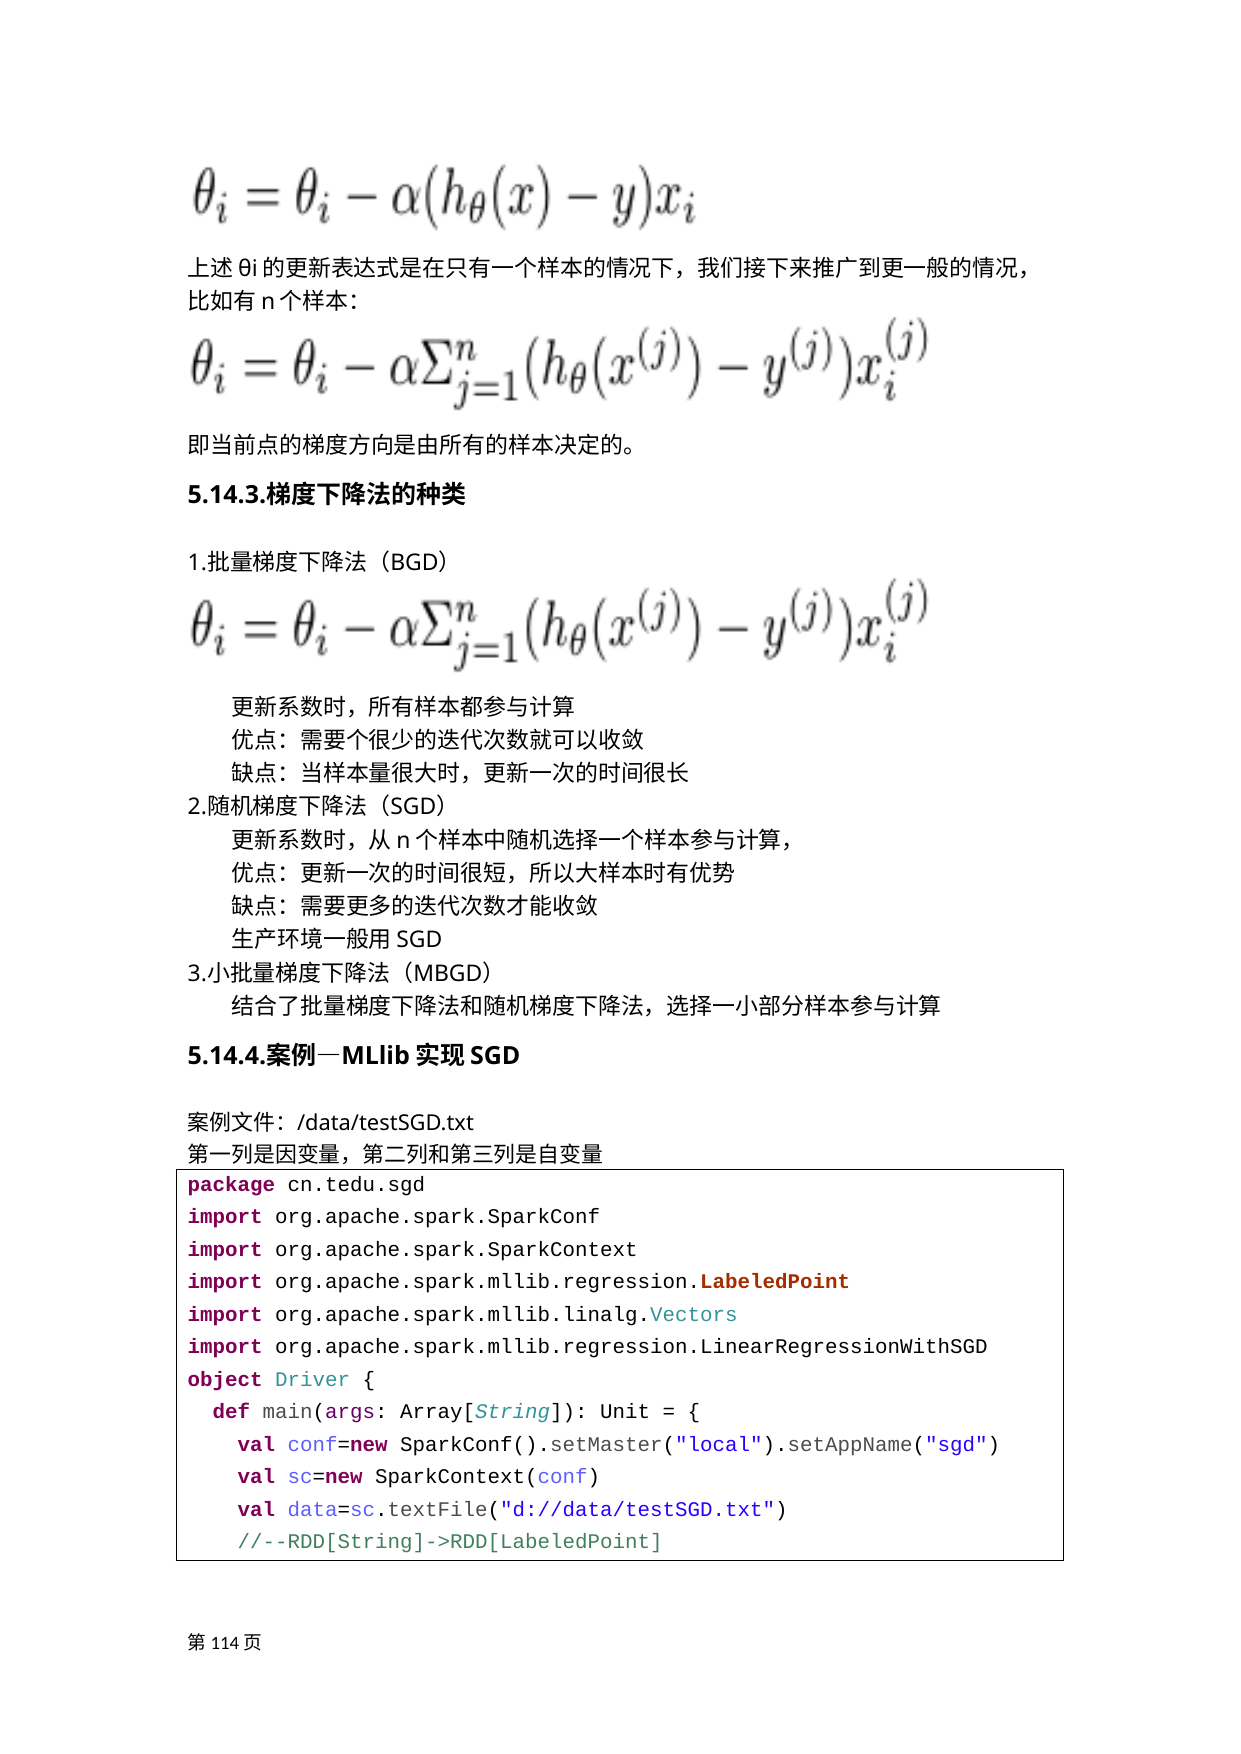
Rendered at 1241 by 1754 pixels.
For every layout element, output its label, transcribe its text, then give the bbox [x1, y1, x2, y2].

text 3.小批量梯度下降法（MBGD） [187, 955, 1053, 988]
text 结合了批量梯度下降法和随机梯度下降法，选择一小部分样本参与计算 [187, 988, 1053, 1021]
text 上述θi的更新表达式是在只有一个样本的情况下，我们接下来推广到更一般的情况，比如有n个样本： [187, 249, 1053, 316]
picture [187, 162, 736, 250]
text 生产环境一般用SGD [187, 921, 1053, 955]
picture [187, 316, 955, 427]
text 2.随机梯度下降法（SGD） [187, 788, 1053, 822]
text 即当前点的梯度方向是由所有的样本决定的。 [187, 427, 1053, 460]
text 1.批量梯度下降法（BGD） [187, 544, 1053, 578]
text 更新系数时，所有样本都参与计算 [187, 688, 1053, 722]
text 优点：更新一次的时间很短，所以大样本时有优势 [187, 855, 1053, 888]
subtitle 5.14.4.案例—MLlib实现SGD [187, 1021, 1053, 1086]
text 缺点：当样本量很大时，更新一次的时间很长 [187, 755, 1053, 788]
picture [187, 577, 955, 689]
text 案例文件：/data/testSGD.txt [187, 1105, 1053, 1137]
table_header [177, 1170, 1063, 1560]
text 更新系数时，从n个样本中随机选择一个样本参与计算， [187, 822, 1053, 855]
text 缺点：需要更多的迭代次数才能收敛 [187, 888, 1053, 921]
text 第一列是因变量，第二列和第三列是自变量 [187, 1137, 1053, 1169]
subtitle 5.14.3.梯度下降法的种类 [187, 460, 1053, 525]
text 优点：需要个很少的迭代次数就可以收敛 [187, 722, 1053, 755]
